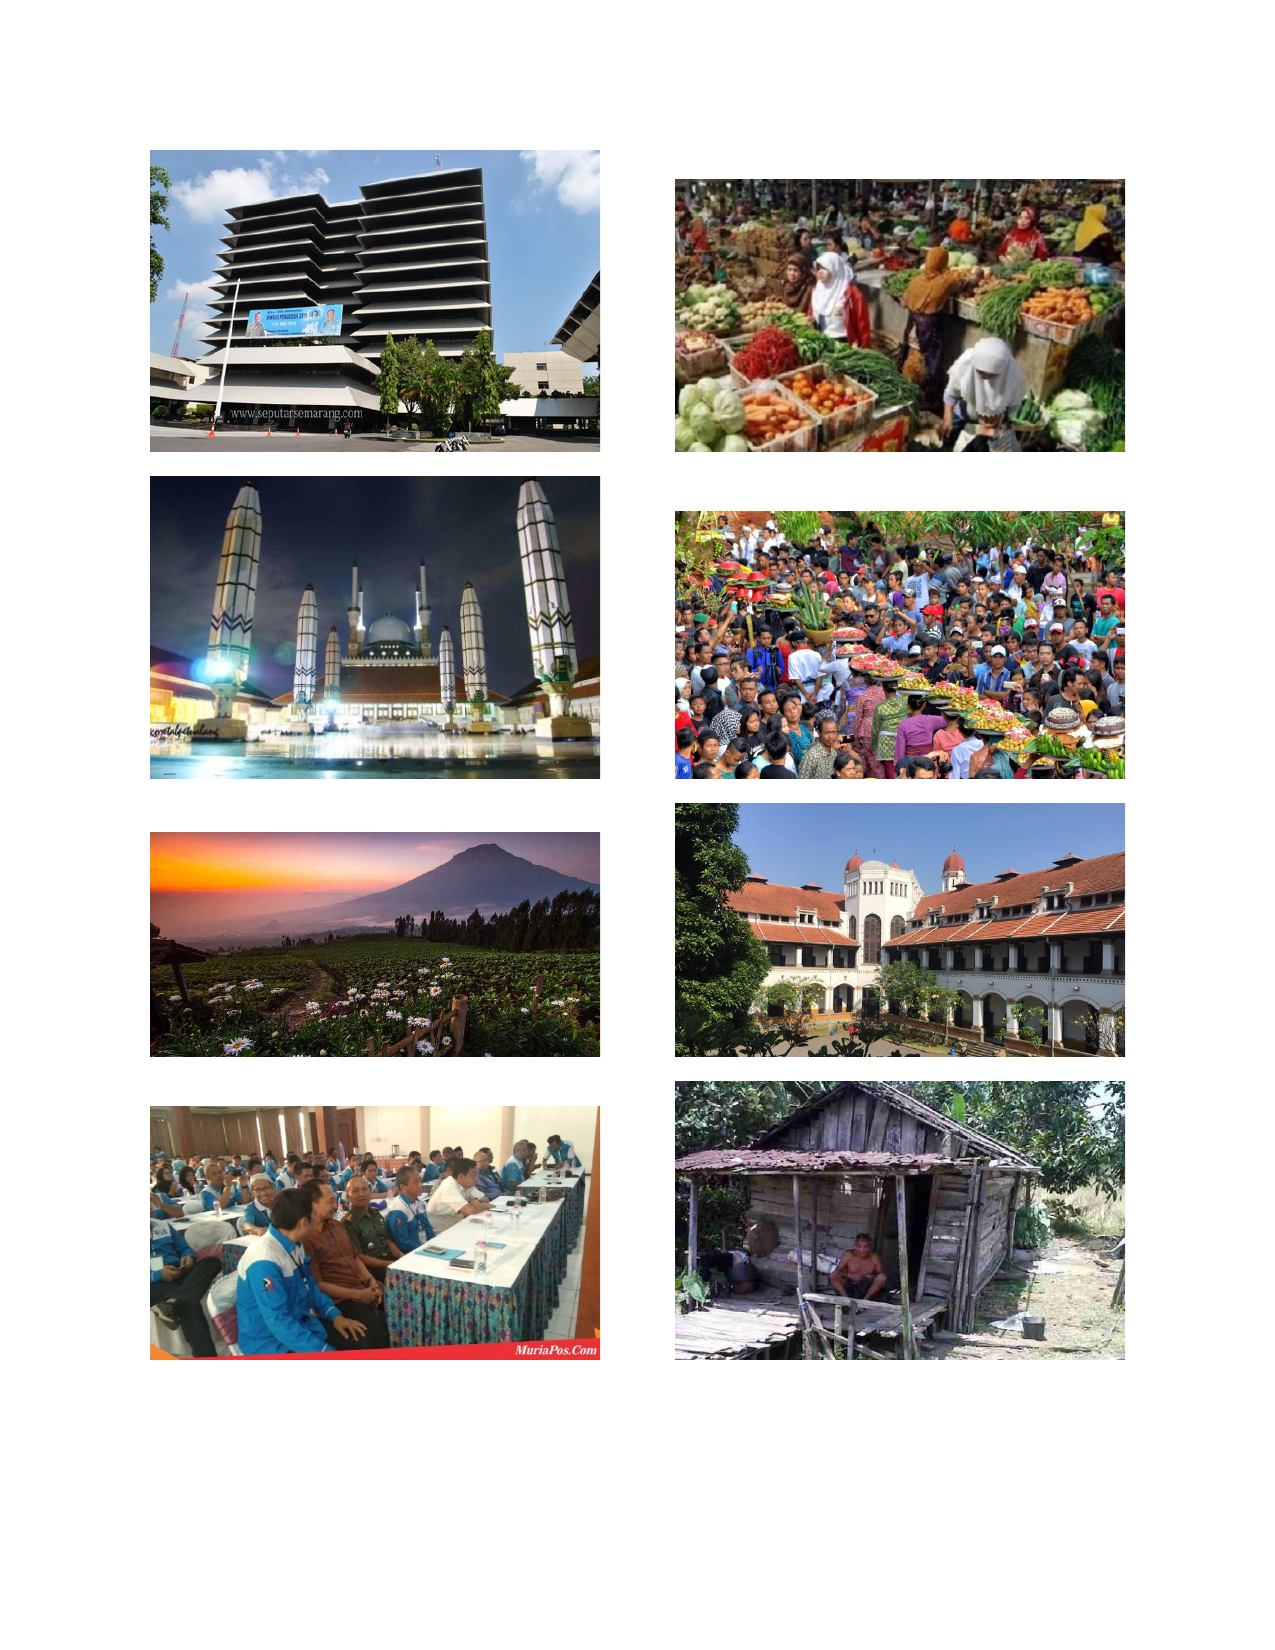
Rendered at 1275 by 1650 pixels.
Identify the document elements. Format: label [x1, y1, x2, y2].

picture [675, 1081, 1125, 1360]
picture [675, 179, 1125, 452]
picture [675, 511, 1125, 779]
picture [150, 1106, 600, 1360]
picture [150, 150, 600, 452]
picture [675, 803, 1125, 1057]
picture [150, 476, 600, 779]
picture [150, 832, 600, 1057]
